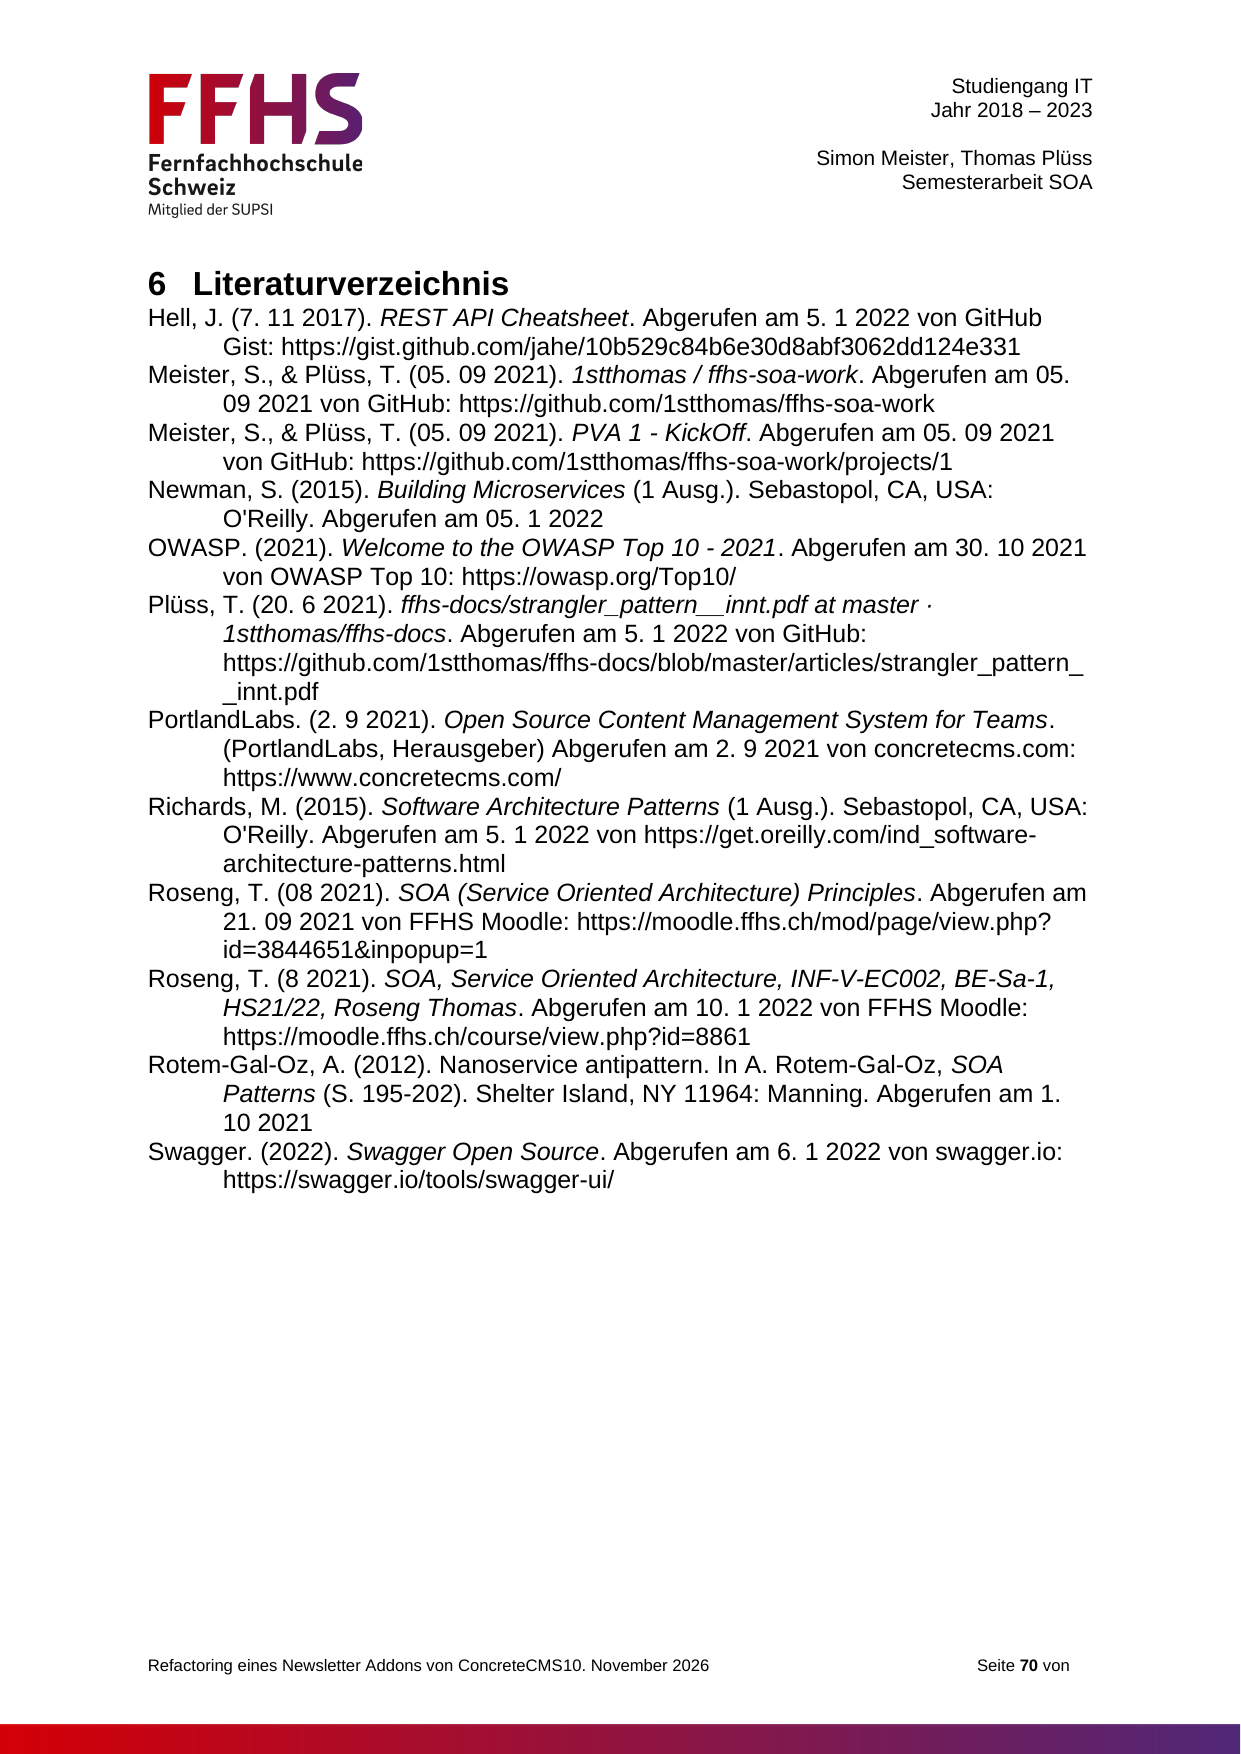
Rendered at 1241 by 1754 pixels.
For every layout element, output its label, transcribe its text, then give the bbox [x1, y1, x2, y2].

text Roseng, T. (08 2021). SOA (Service Oriented Architecture) Principles. Abgerufen am 21. 09 2021 von FFHS Moodle: https://moodle.ffhs.ch/mod/page/view.php?id=3844651&inpopup=1 [148, 878, 1092, 964]
subtitle Literaturverzeichnis [148, 264, 1092, 303]
text PortlandLabs. (2. 9 2021). Open Source Content Management System for Teams. (PortlandLabs, Herausgeber) Abgerufen am 2. 9 2021 von concretecms.com: https://www.concretecms.com/ [148, 705, 1092, 792]
picture [148, 73, 363, 218]
picture [0, 1724, 1241, 1754]
text Plüss, T. (20. 6 2021). ffhs-docs/strangler_pattern__innt.pdf at master · 1stthomas/ffhs-docs. Abgerufen am 5. 1 2022 von GitHub: https://github.com/1stthomas/ffhs-docs/blob/master/articles/strangler_pattern__innt.pdf [148, 590, 1092, 705]
text Swagger. (2022). Swagger Open Source. Abgerufen am 6. 1 2022 von swagger.io: https://swagger.io/tools/swagger-ui/ [148, 1137, 1092, 1194]
text Rotem-Gal-Oz, A. (2012). Nanoservice antipattern. In A. Rotem-Gal-Oz, SOA Patterns (S. 195-202). Shelter Island, NY 11964: Manning. Abgerufen am 1. 10 2021 [148, 1050, 1092, 1137]
text Newman, S. (2015). Building Microservices (1 Ausg.). Sebastopol, CA, USA: O'Reilly. Abgerufen am 05. 1 2022 [148, 475, 1092, 533]
text Roseng, T. (8 2021). SOA, Service Oriented Architecture, INF-V-EC002, BE-Sa-1, HS21/22, Roseng Thomas. Abgerufen am 10. 1 2022 von FFHS Moodle: https://moodle.ffhs.ch/course/view.php?id=8861 [148, 964, 1092, 1050]
text Meister, S., & Plüss, T. (05. 09 2021). PVA 1 - KickOff. Abgerufen am 05. 09 2021 von GitHub: https://github.com/1stthomas/ffhs-soa-work/projects/1 [148, 418, 1092, 475]
text Richards, M. (2015). Software Architecture Patterns (1 Ausg.). Sebastopol, CA, USA: O'Reilly. Abgerufen am 5. 1 2022 von https://get.oreilly.com/ind_software-architecture-patterns.html [148, 792, 1092, 878]
text Hell, J. (7. 11 2017). REST API Cheatsheet. Abgerufen am 5. 1 2022 von GitHub Gist: https://gist.github.com/jahe/10b529c84b6e30d8abf3062dd124e331 [148, 303, 1092, 360]
text Meister, S., & Plüss, T. (05. 09 2021). 1stthomas / ffhs-soa-work. Abgerufen am 05. 09 2021 von GitHub: https://github.com/1stthomas/ffhs-soa-work [148, 360, 1092, 418]
text OWASP. (2021). Welcome to the OWASP Top 10 - 2021. Abgerufen am 30. 10 2021 von OWASP Top 10: https://owasp.org/Top10/ [148, 533, 1092, 590]
